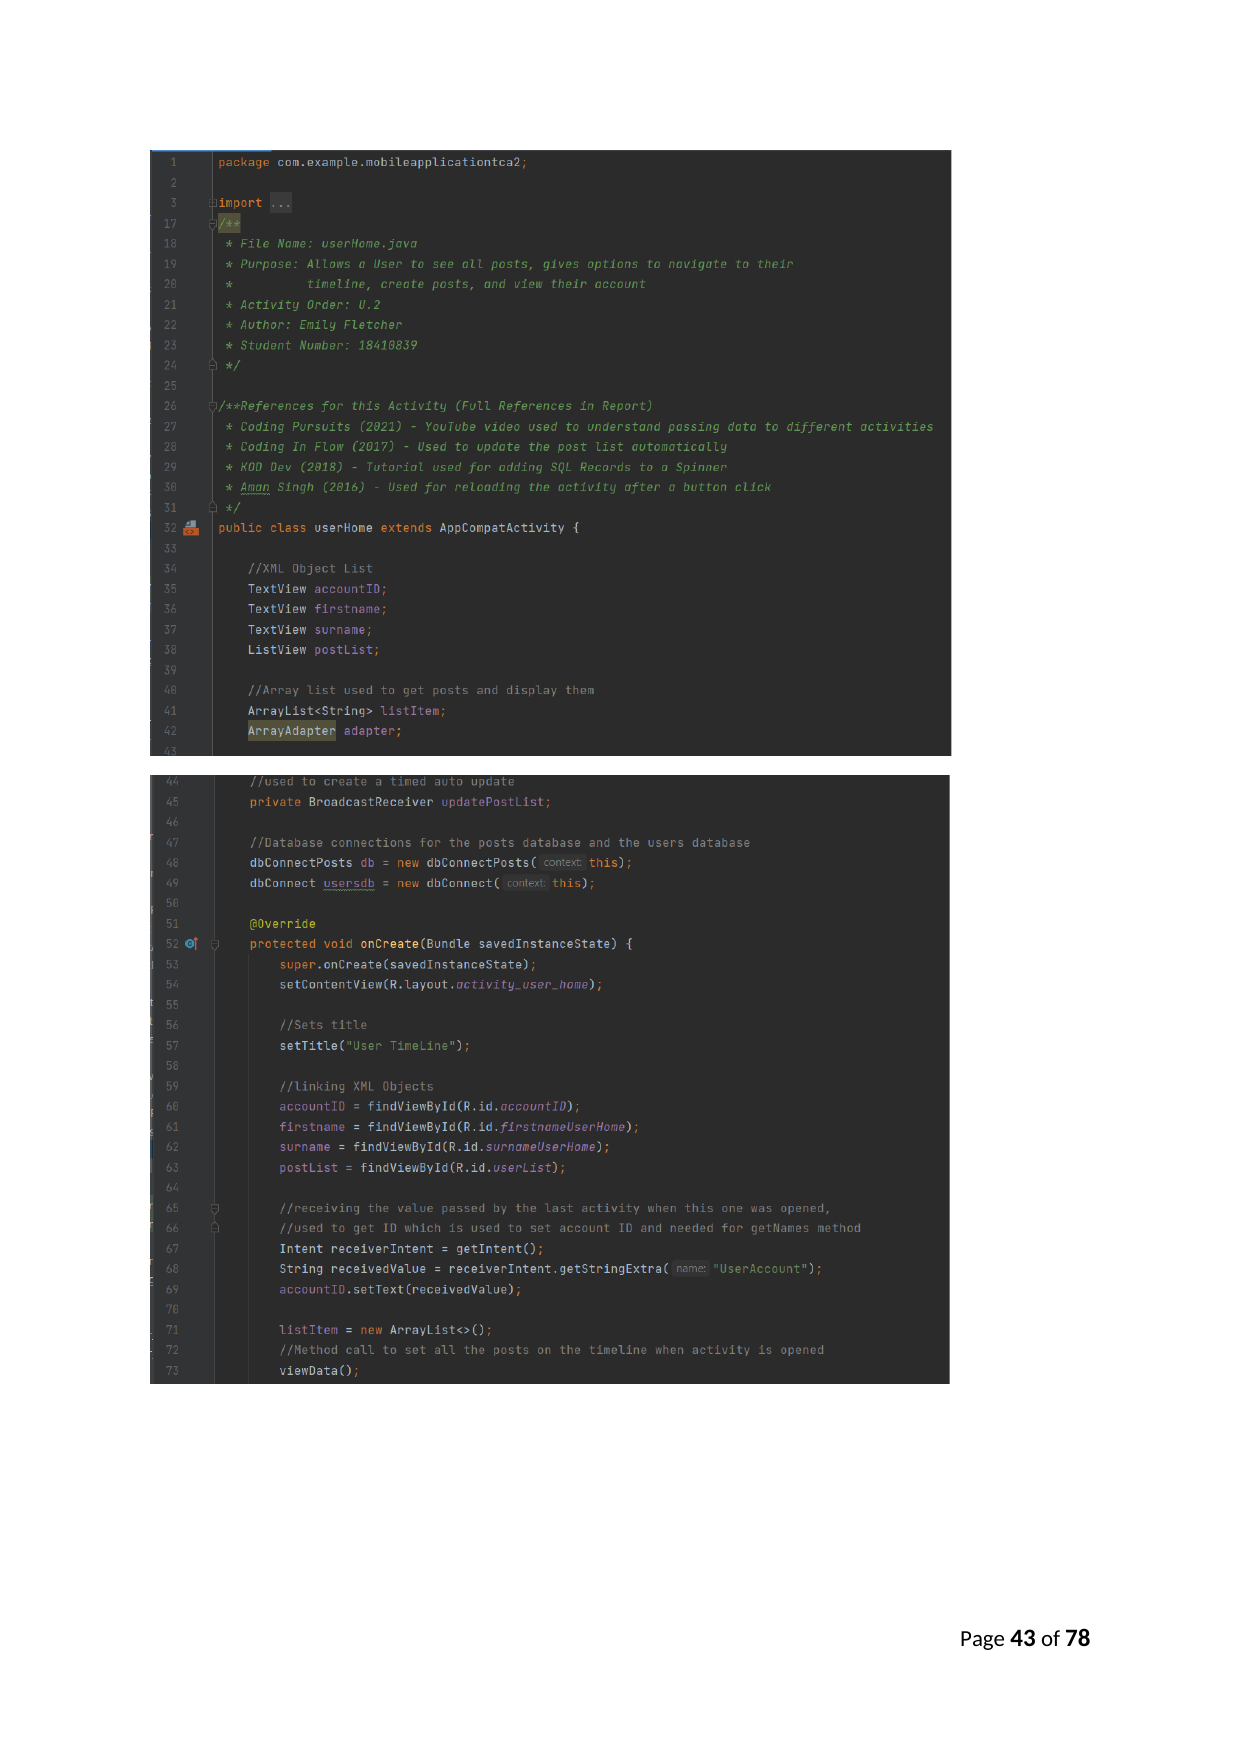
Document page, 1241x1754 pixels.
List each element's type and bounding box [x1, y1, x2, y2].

picture [150, 150, 952, 756]
picture [150, 775, 950, 1384]
